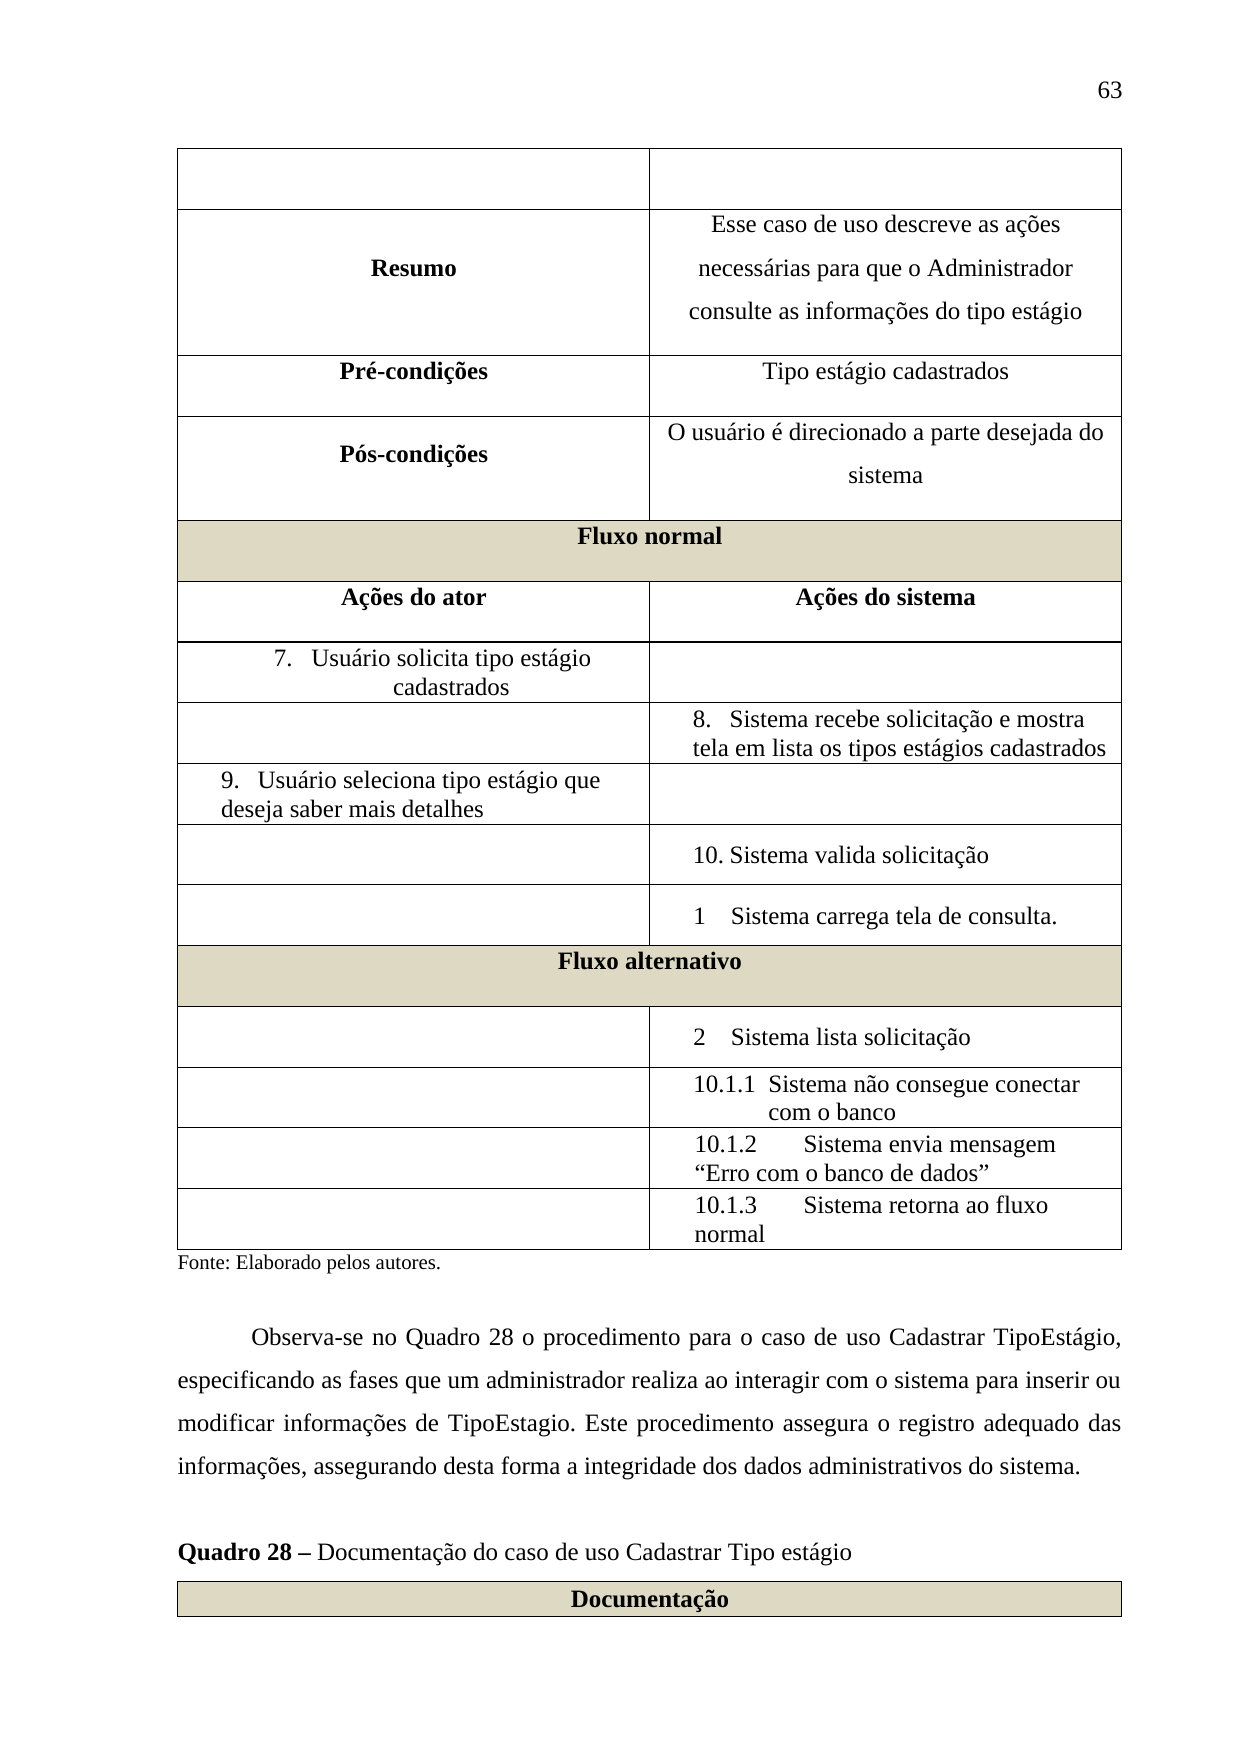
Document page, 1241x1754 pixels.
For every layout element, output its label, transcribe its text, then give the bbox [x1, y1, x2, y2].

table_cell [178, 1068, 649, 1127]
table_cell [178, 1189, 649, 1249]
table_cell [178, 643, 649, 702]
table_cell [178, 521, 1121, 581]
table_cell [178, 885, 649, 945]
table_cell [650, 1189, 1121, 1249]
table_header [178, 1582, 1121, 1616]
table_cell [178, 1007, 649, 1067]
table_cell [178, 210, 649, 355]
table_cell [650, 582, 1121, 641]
text Quadro 28 – Documentação do caso de uso Cadastrar Tipo estágio [177, 1537, 1122, 1566]
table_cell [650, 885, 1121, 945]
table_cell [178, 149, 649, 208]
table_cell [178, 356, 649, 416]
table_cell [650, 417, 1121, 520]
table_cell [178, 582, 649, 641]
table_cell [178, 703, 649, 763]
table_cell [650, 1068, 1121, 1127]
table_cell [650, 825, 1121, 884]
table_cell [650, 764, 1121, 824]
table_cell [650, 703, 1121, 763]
text Observa-se no Quadro 28 o procedimento para o caso de uso Cadastrar TipoEstágio, especificando as fases que um administrador realiza ao interagir com o sistema para inserir ou modificar informações de TipoEstagio. Este procedimento assegura o registro adequado das informações, assegurando desta forma a integridade dos dados administrativos do sistema. [177, 1322, 1122, 1480]
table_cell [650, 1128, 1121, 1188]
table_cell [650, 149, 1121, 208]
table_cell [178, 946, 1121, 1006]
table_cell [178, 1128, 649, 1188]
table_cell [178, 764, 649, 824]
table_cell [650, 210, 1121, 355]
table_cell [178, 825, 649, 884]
text Fonte: Elaborado pelos autores. [177, 1250, 1122, 1274]
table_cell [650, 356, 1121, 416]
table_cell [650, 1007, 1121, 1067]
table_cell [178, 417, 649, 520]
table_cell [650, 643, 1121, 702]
